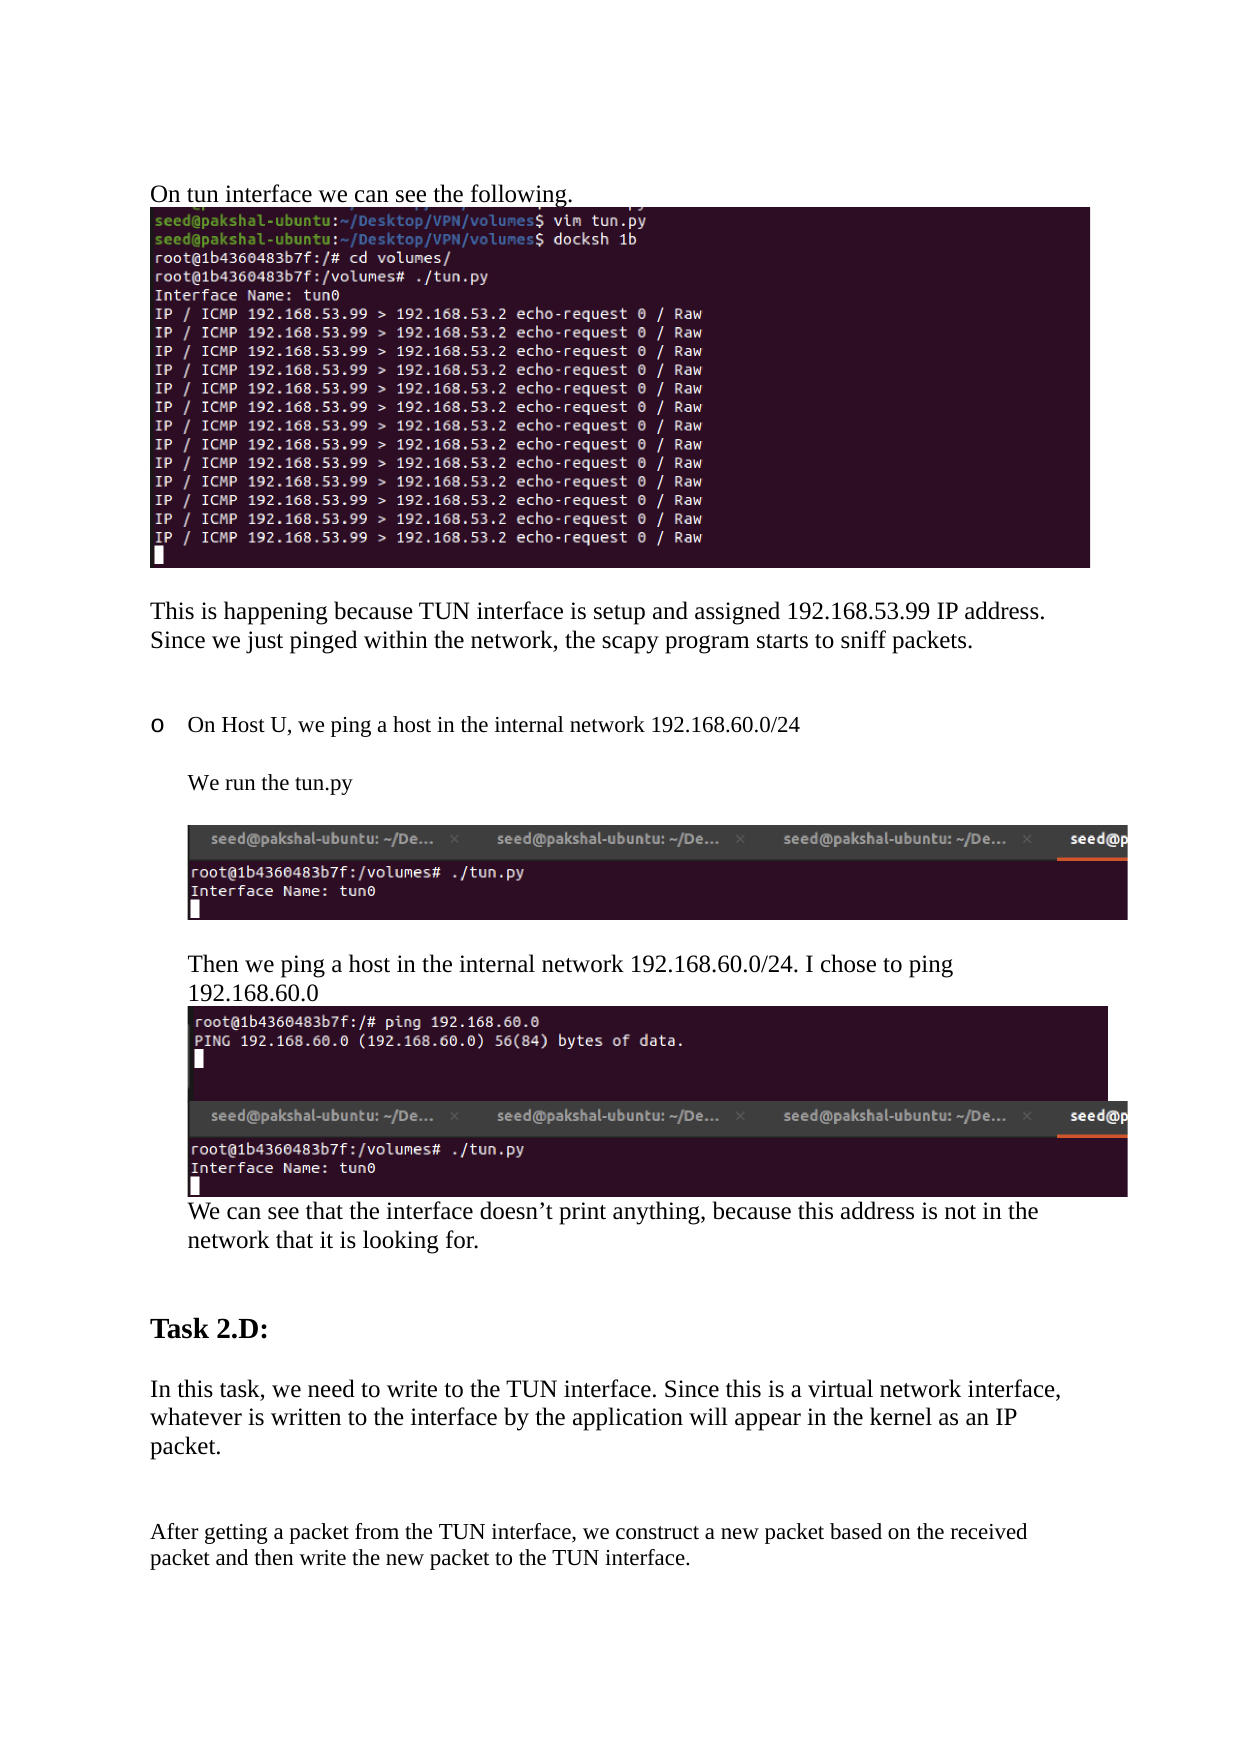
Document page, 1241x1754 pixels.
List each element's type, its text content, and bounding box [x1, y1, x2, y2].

text We run the tun.py [187, 769, 1090, 796]
text Task 2.D: [150, 1311, 1090, 1345]
picture [187, 825, 1128, 920]
picture [187, 1006, 1128, 1197]
list Then we ping a host in the internal network 192.168.60.0/24. I chose to ping 192.168.60.0 [187, 949, 1090, 1006]
text This is happening because TUN interface is setup and assigned 192.168.53.99 IP address. Since we just pinged within the network, the scapy program starts to sniff packets. [150, 596, 1090, 653]
text In this task, we need to write to the TUN interface. Since this is a virtual network interface, whatever is written to the interface by the application will appear in the kernel as an IP packet. [150, 1374, 1090, 1460]
list On Host U, we ping a host in the internal network 192.168.60.0/24 [150, 711, 1090, 740]
text After getting a packet from the TUN interface, we construct a new packet based on the received packet and then write the new packet to the TUN interface. [150, 1518, 1090, 1571]
text We can see that the interface doesn’t print anything, because this address is not in the network that it is looking for. [187, 1197, 1090, 1254]
text On tun interface we can see the following. [150, 179, 1090, 207]
picture [150, 207, 1091, 568]
